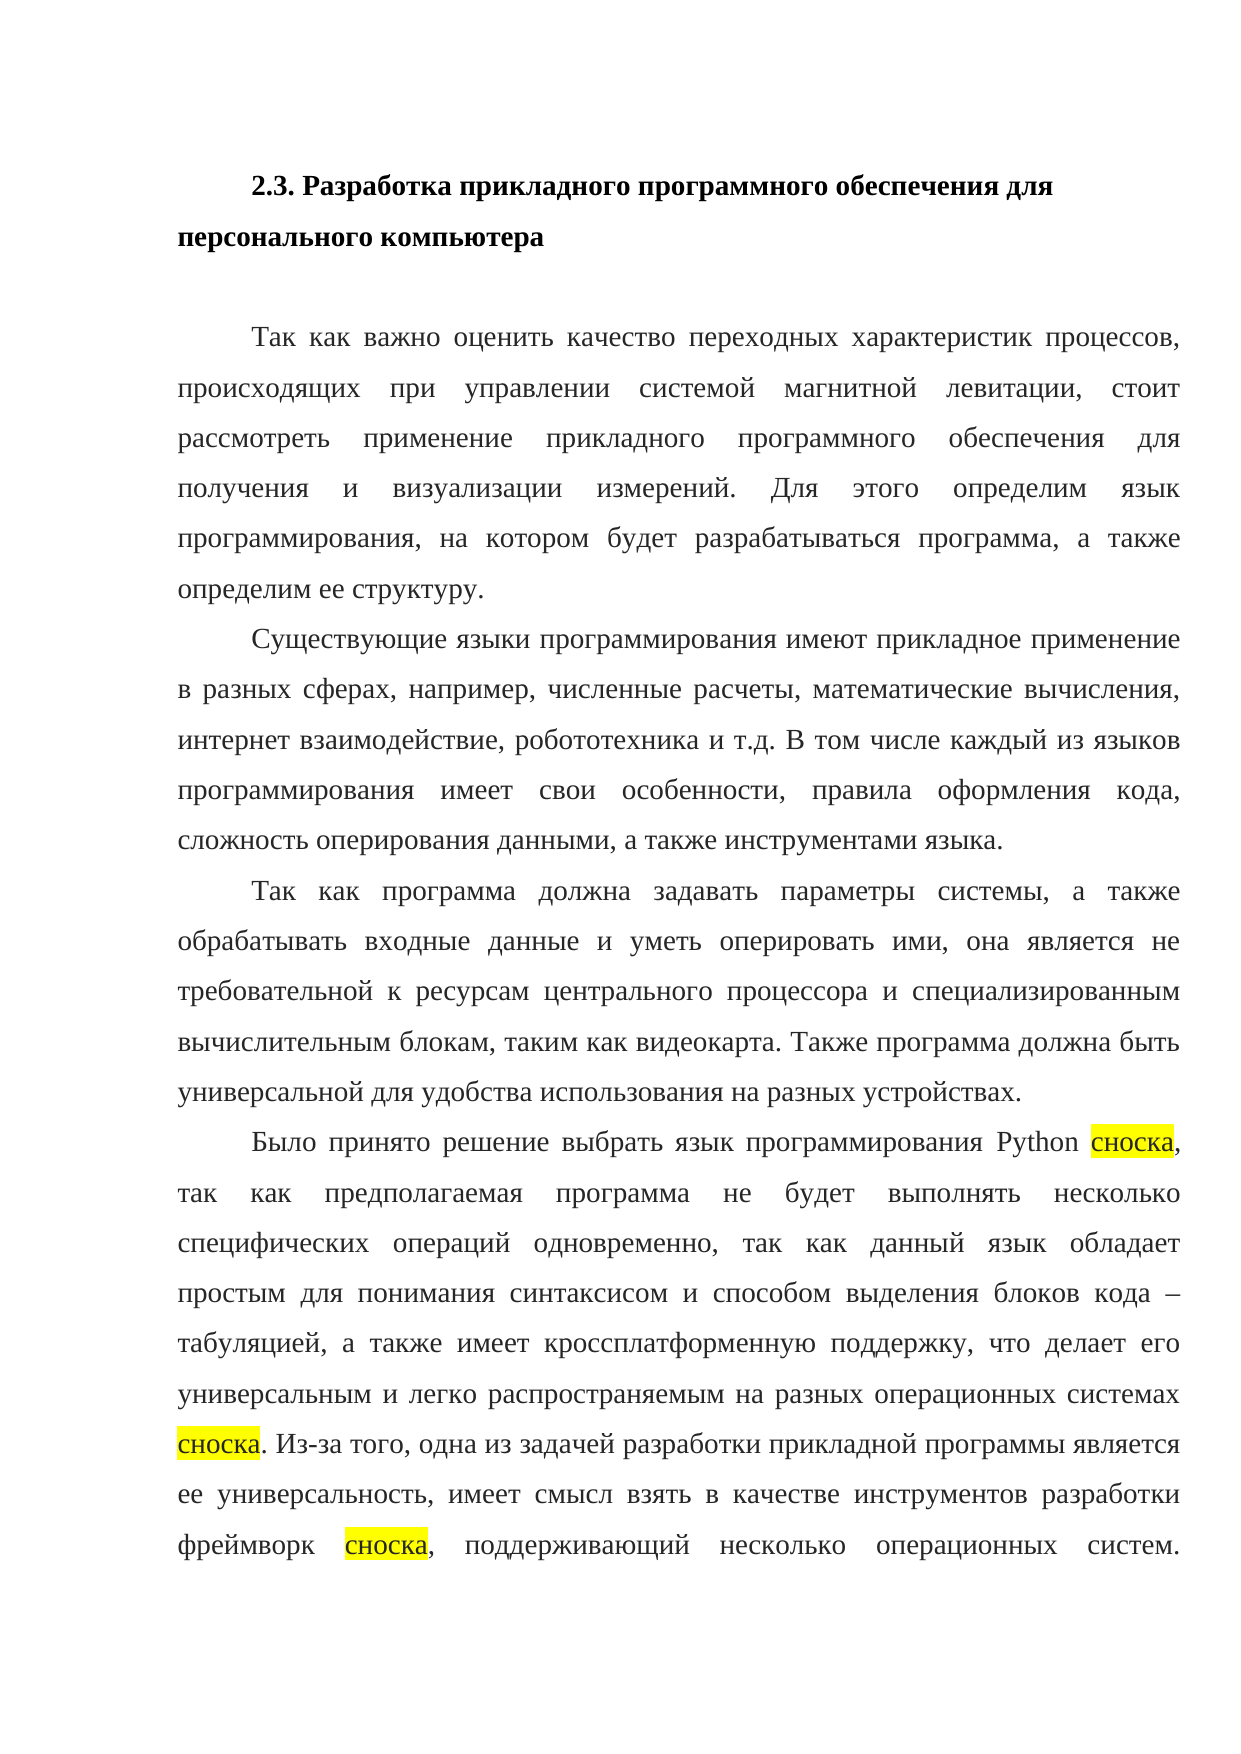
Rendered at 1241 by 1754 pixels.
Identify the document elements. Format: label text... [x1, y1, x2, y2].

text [177, 1124, 1181, 1560]
text 2.3. Разработка прикладного программного обеспечения для персонального компьютера [177, 168, 1181, 252]
text Существующие языки программирования имеют прикладное применение в разных сферах, например, численные расчеты, математические вычисления, интернет взаимодействие, робототехника и т.д. В том числе каждый из языков программирования имеет свои особенности, правила оформления кода, сложность оперирования данными, а также инструментами языка. [177, 621, 1181, 856]
text Так как важно оценить качество переходных характеристик процессов, происходящих при управлении системой магнитной левитации, стоит рассмотреть применение прикладного программного обеспечения для получения и визуализации измерений. Для этого определим язык программирования, на котором будет разрабатываться программа, а также определим ее структуру. [177, 319, 1181, 604]
text Так как программа должна задавать параметры системы, а также обрабатывать входные данные и уметь оперировать ими, она является не требовательной к ресурсам центрального процессора и специализированным вычислительным блокам, таким как видеокарта. Также программа должна быть универсальной для удобства использования на разных устройствах. [177, 873, 1181, 1108]
